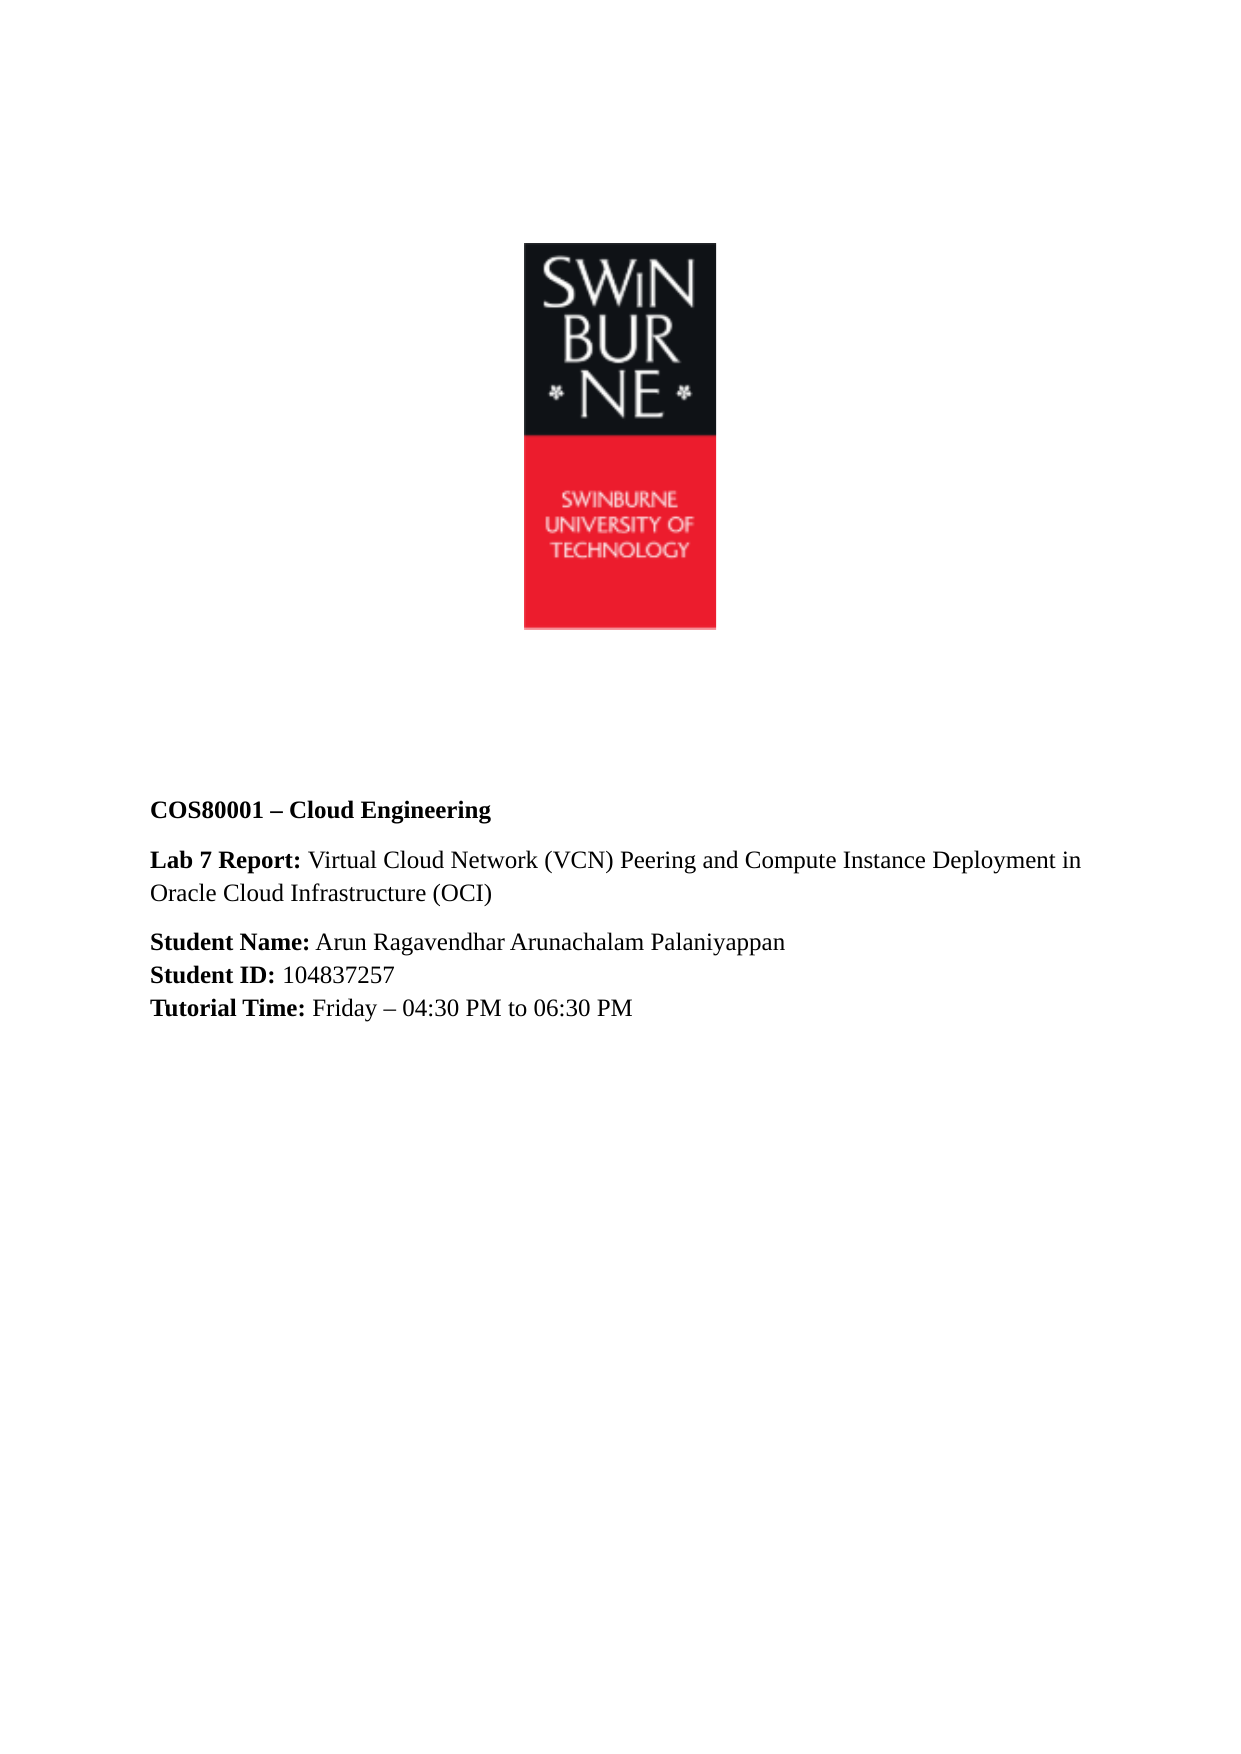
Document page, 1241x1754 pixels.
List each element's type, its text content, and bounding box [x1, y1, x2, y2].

text COS80001 – Cloud Engineering [150, 795, 1090, 824]
picture [524, 243, 717, 630]
text Student Name: Arun Ragavendhar Arunachalam Palaniyappan Student ID: 104837257 Tutorial Time: Friday – 04:30 PM to 06:30 PM [150, 927, 1090, 1061]
text Lab 7 Report: Virtual Cloud Network (VCN) Peering and Compute Instance Deployment in Oracle Cloud Infrastructure (OCI) [150, 845, 1090, 906]
